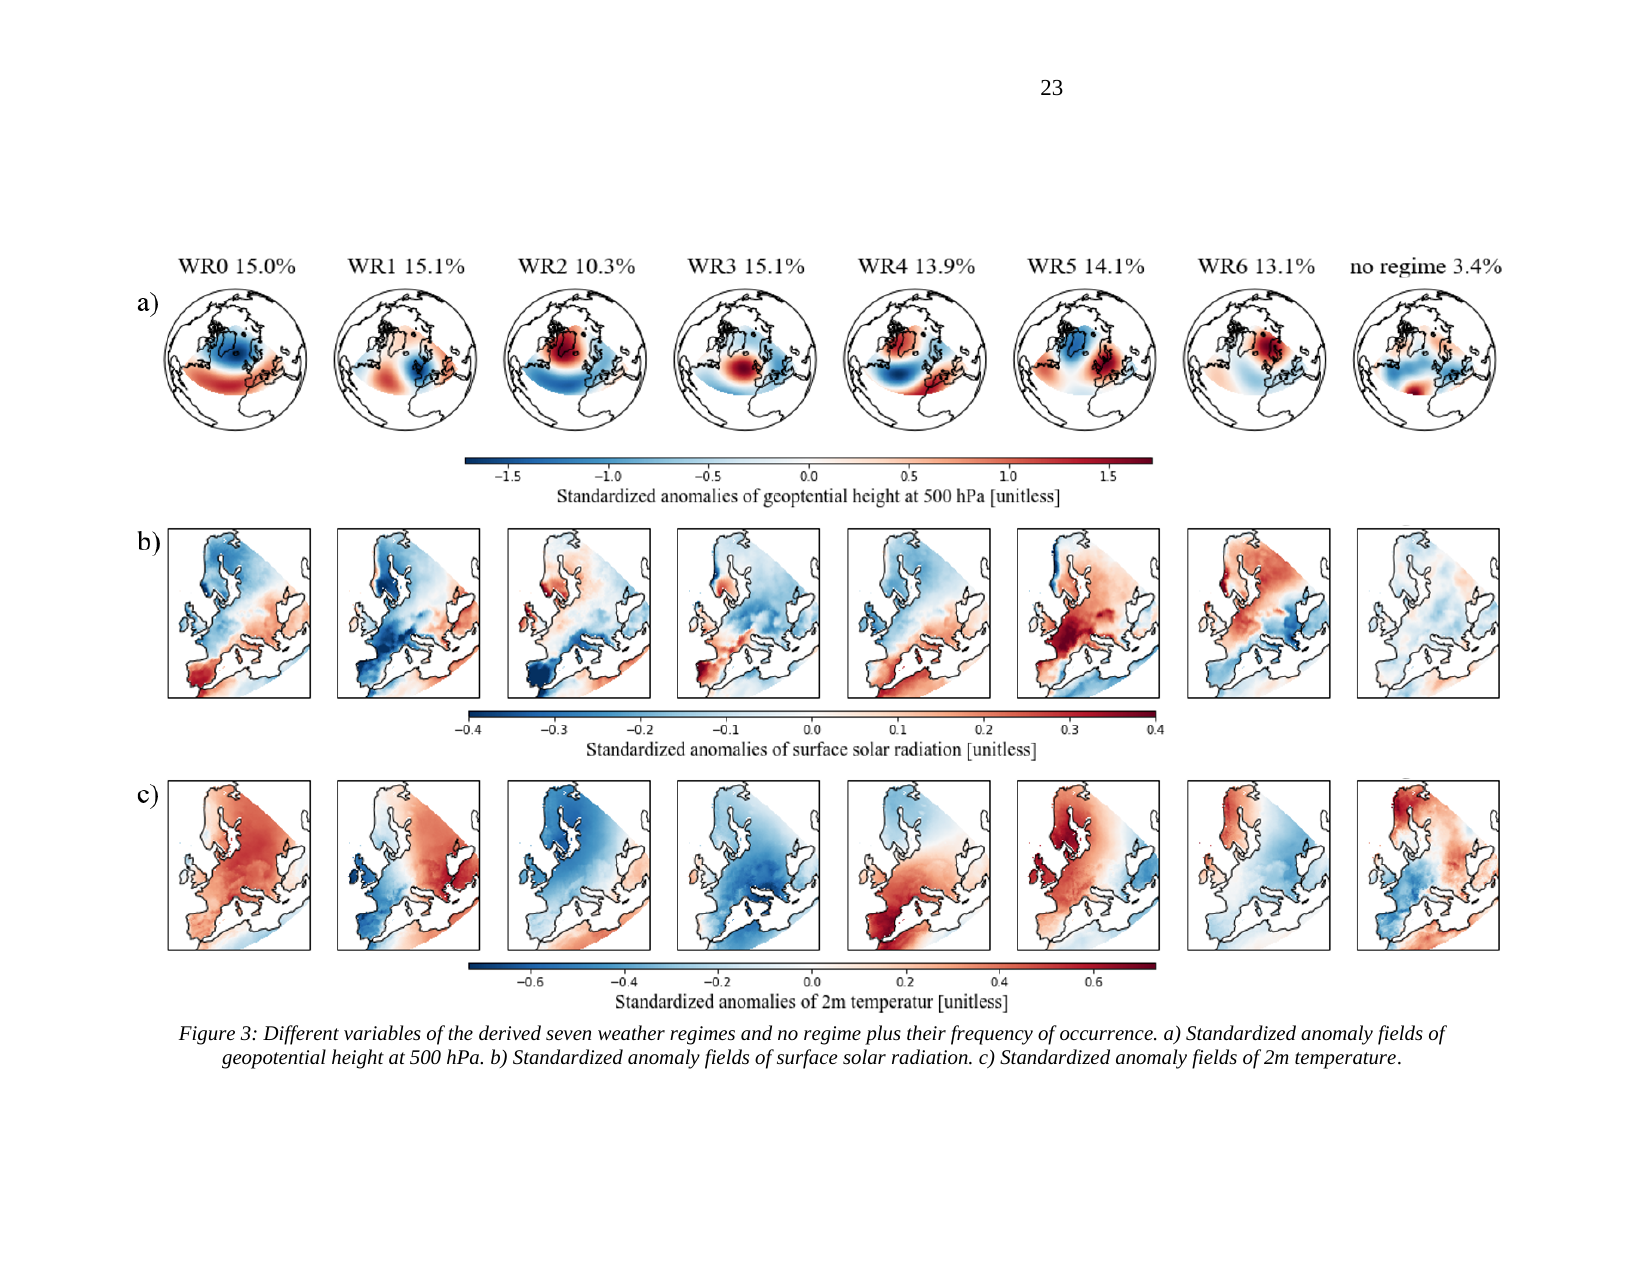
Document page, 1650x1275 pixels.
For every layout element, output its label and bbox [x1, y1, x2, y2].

picture [119, 253, 1503, 1022]
